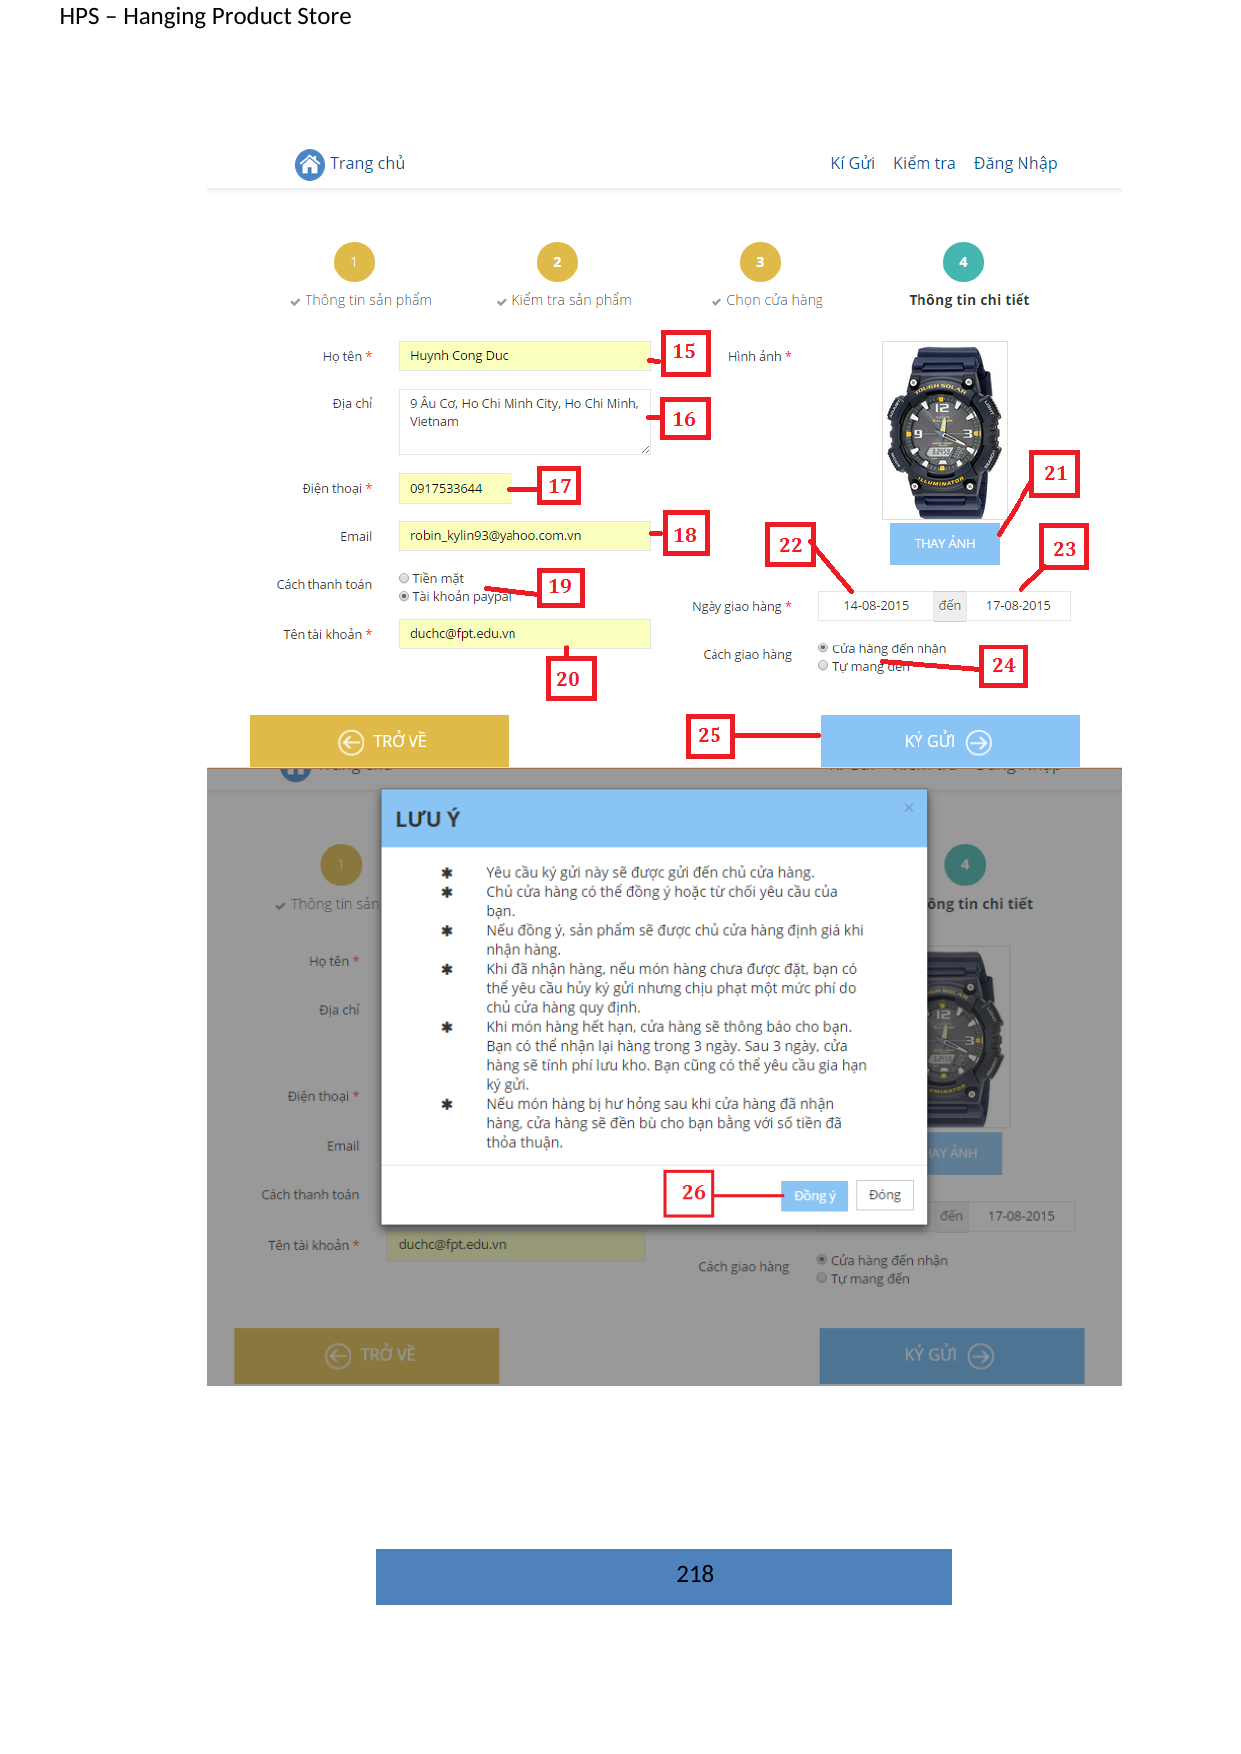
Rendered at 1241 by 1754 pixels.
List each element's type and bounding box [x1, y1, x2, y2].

picture [207, 147, 1122, 1386]
